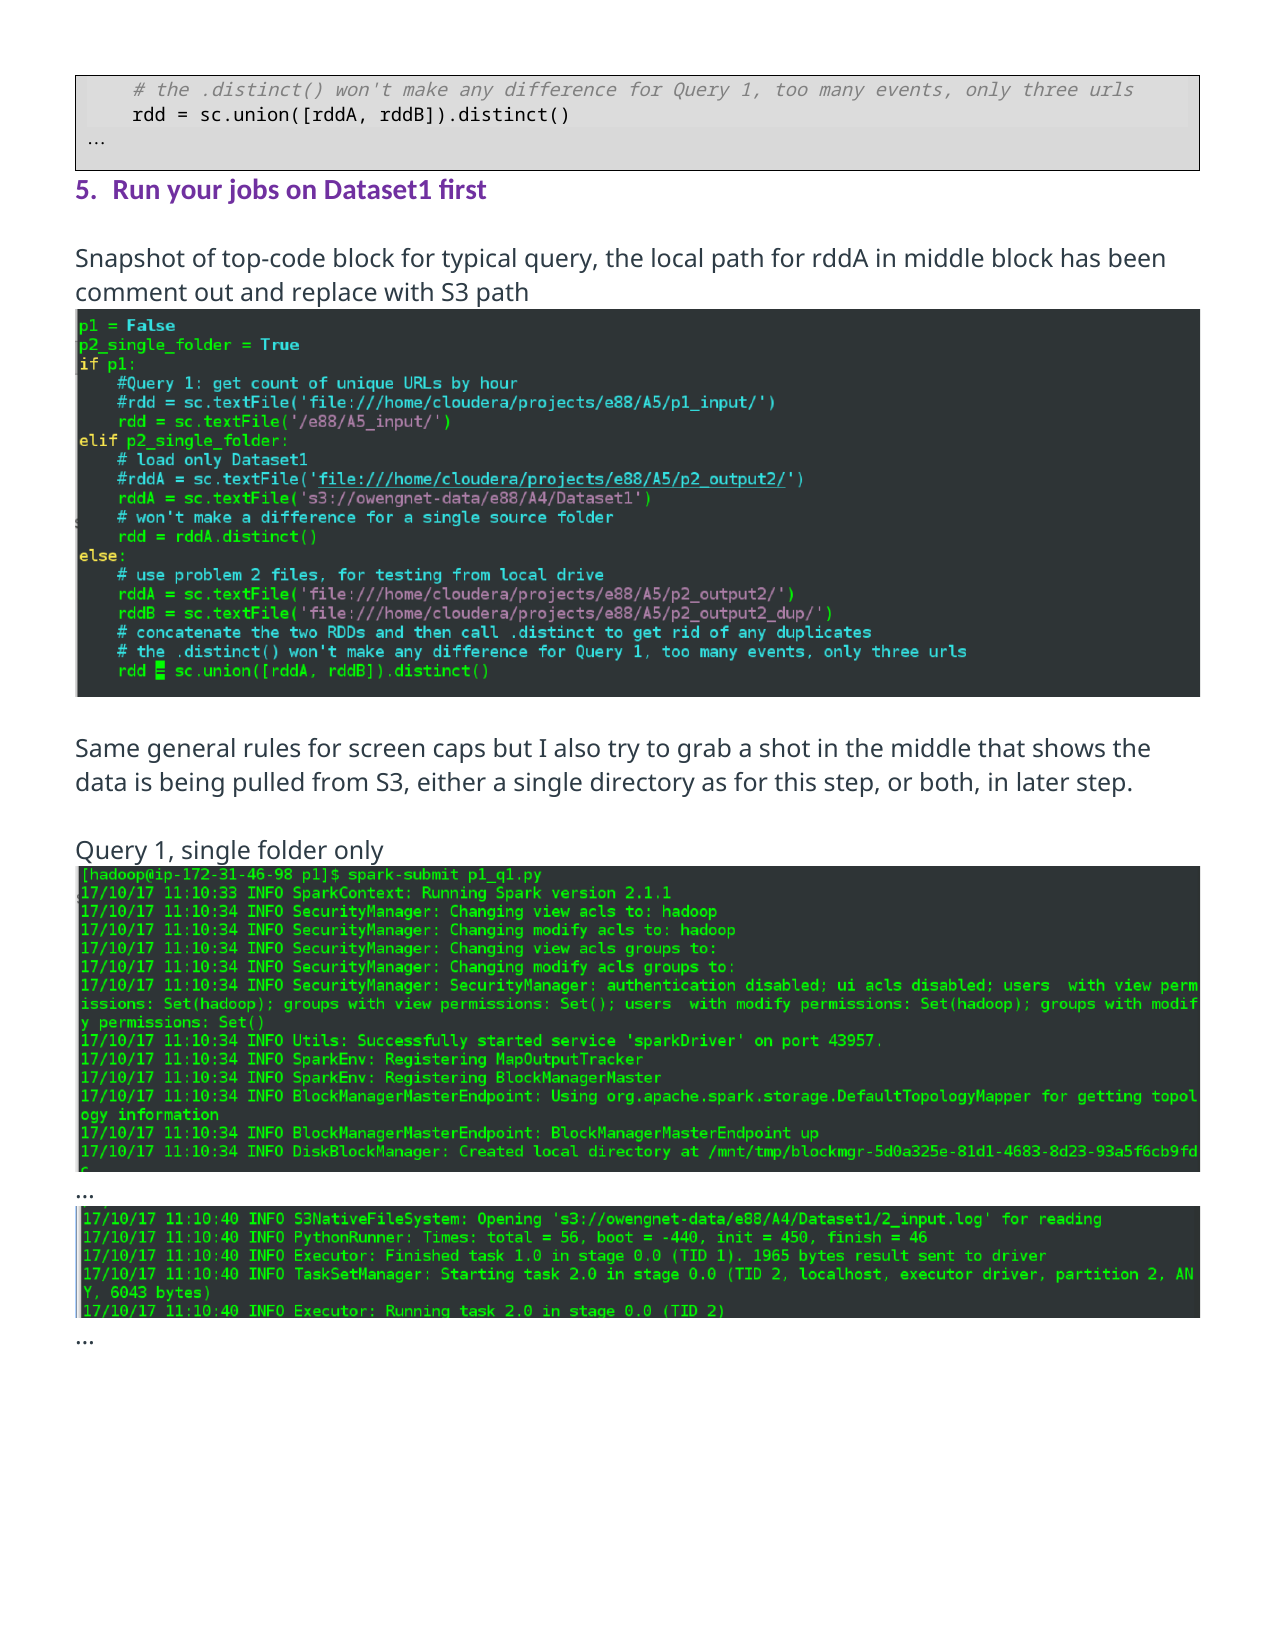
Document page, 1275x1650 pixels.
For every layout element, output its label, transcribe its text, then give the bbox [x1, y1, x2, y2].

picture [75, 866, 1200, 1172]
picture [75, 1206, 1200, 1318]
text Query 1, single folder only [75, 832, 1200, 866]
text Snapshot of top-code block for typical query, the local path for rddA in middle block has been comment out and replace with S3 path [75, 241, 1200, 309]
list Run your jobs on Dataset1 first [75, 171, 1200, 207]
text … [75, 1318, 1200, 1352]
text Same general rules for screen caps but I also try to grab a shot in the middle that shows the data is being pulled from S3, either a single directory as for this step, or both, in later step. [75, 730, 1200, 798]
text … [75, 1172, 1200, 1206]
picture [75, 309, 1200, 697]
